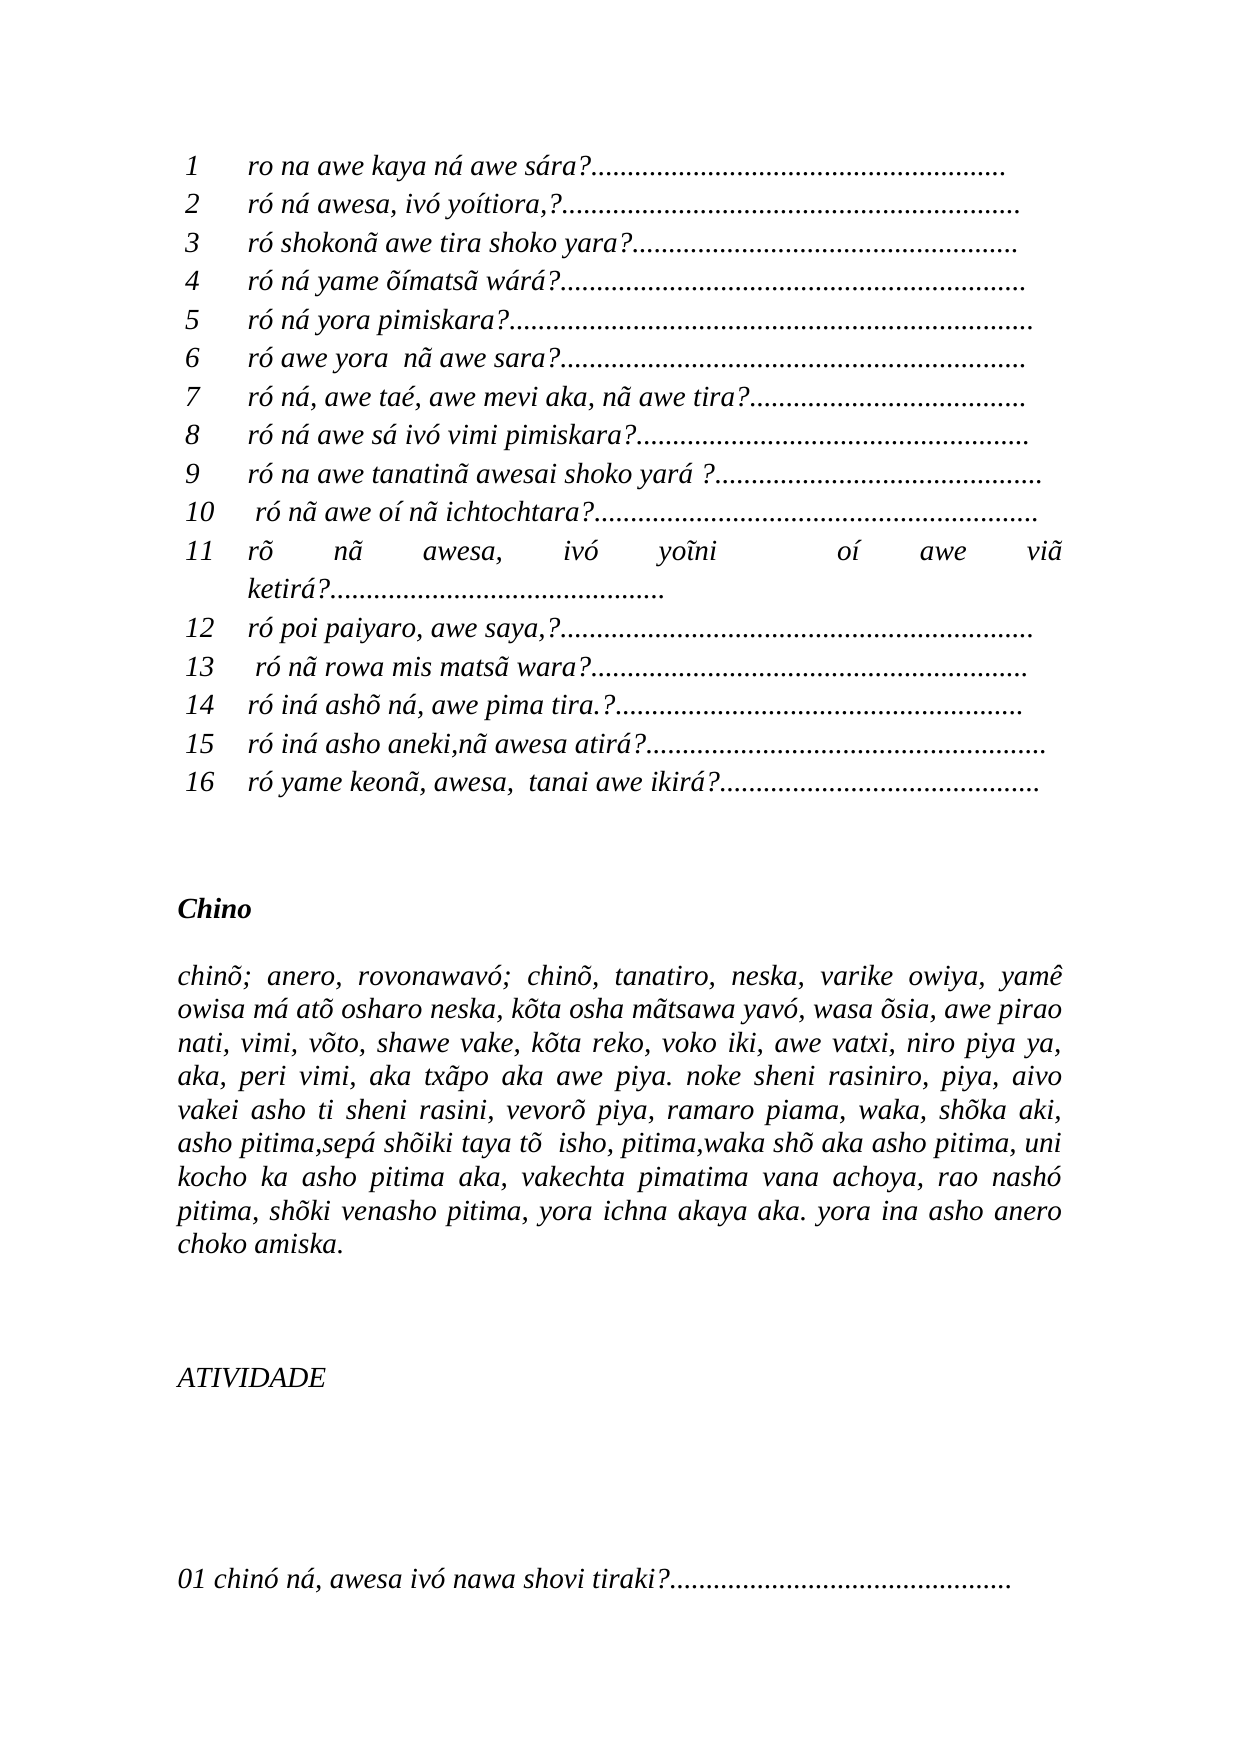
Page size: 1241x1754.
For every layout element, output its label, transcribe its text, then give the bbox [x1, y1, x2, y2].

list ró yame keonã, awesa, tanai awe ikirá?............................................ [185, 764, 1063, 798]
list ró nã awe oí nã ichtochtara?............................................................. [185, 494, 1063, 528]
list ró nã rowa mis matsã wara?............................................................ [185, 649, 1063, 682]
list ró ná awesa, ivó yoítiora,?............................................................... [185, 186, 1063, 220]
text ATIVIDADE [177, 1360, 1063, 1394]
list ró na awe tanatinã awesai shoko yará ?............................................. [185, 456, 1063, 489]
list ró ná, awe taé, awe mevi aka, nã awe tira?...................................... [185, 379, 1063, 412]
text 01 chinó ná, awesa ivó nawa shovi tiraki?............................................... [177, 1562, 1063, 1595]
list ró iná asho aneki,nã awesa atirá?....................................................... [185, 726, 1063, 759]
text Chino [177, 891, 1063, 924]
text chinõ; anero, rovonawavó; chinõ, tanatiro, neska, varike owiya, yamê owisa má atõ osharo neska, kõta osha mãtsawa yavó, wasa õsia, awe pirao nati, vimi, võto, shawe vake, kõta reko, voko iki, awe vatxi, niro piya ya, aka, peri vimi, aka txãpo aka awe piya. noke sheni rasiniro, piya, aivo vakei asho ti sheni rasini, vevorõ piya, ramaro piama, waka, shõka aki, asho pitima,sepá shõiki taya tõ isho, pitima,waka shõ aka asho pitima, uni kocho ka asho pitima aka, vakechta pimatima vana achoya, rao nashó pitima, shõki venasho pitima, yora ichna akaya aka. yora ina asho anero choko amiska. [177, 958, 1063, 1260]
list rõ nã awesa, ivó yoῖni oí awe viã ketirá?.............................................. [185, 533, 1063, 605]
list ró shokonã awe tira shoko yara?..................................................... [185, 225, 1063, 258]
list ró ná awe sá ivó vimi pimiskara?...................................................... [185, 417, 1063, 451]
list ró poi paiyaro, awe saya,?................................................................. [185, 610, 1063, 644]
list ró iná ashõ ná, awe pima tira.?........................................................ [185, 687, 1063, 721]
list ró ná yora pimiskara?........................................................................ [185, 302, 1063, 335]
list ró awe yora nã awe sara?................................................................ [185, 340, 1063, 374]
list ro na awe kaya ná awe sára?......................................................... [185, 148, 1063, 181]
list ró ná yame õímatsã wárá?................................................................ [185, 263, 1063, 297]
